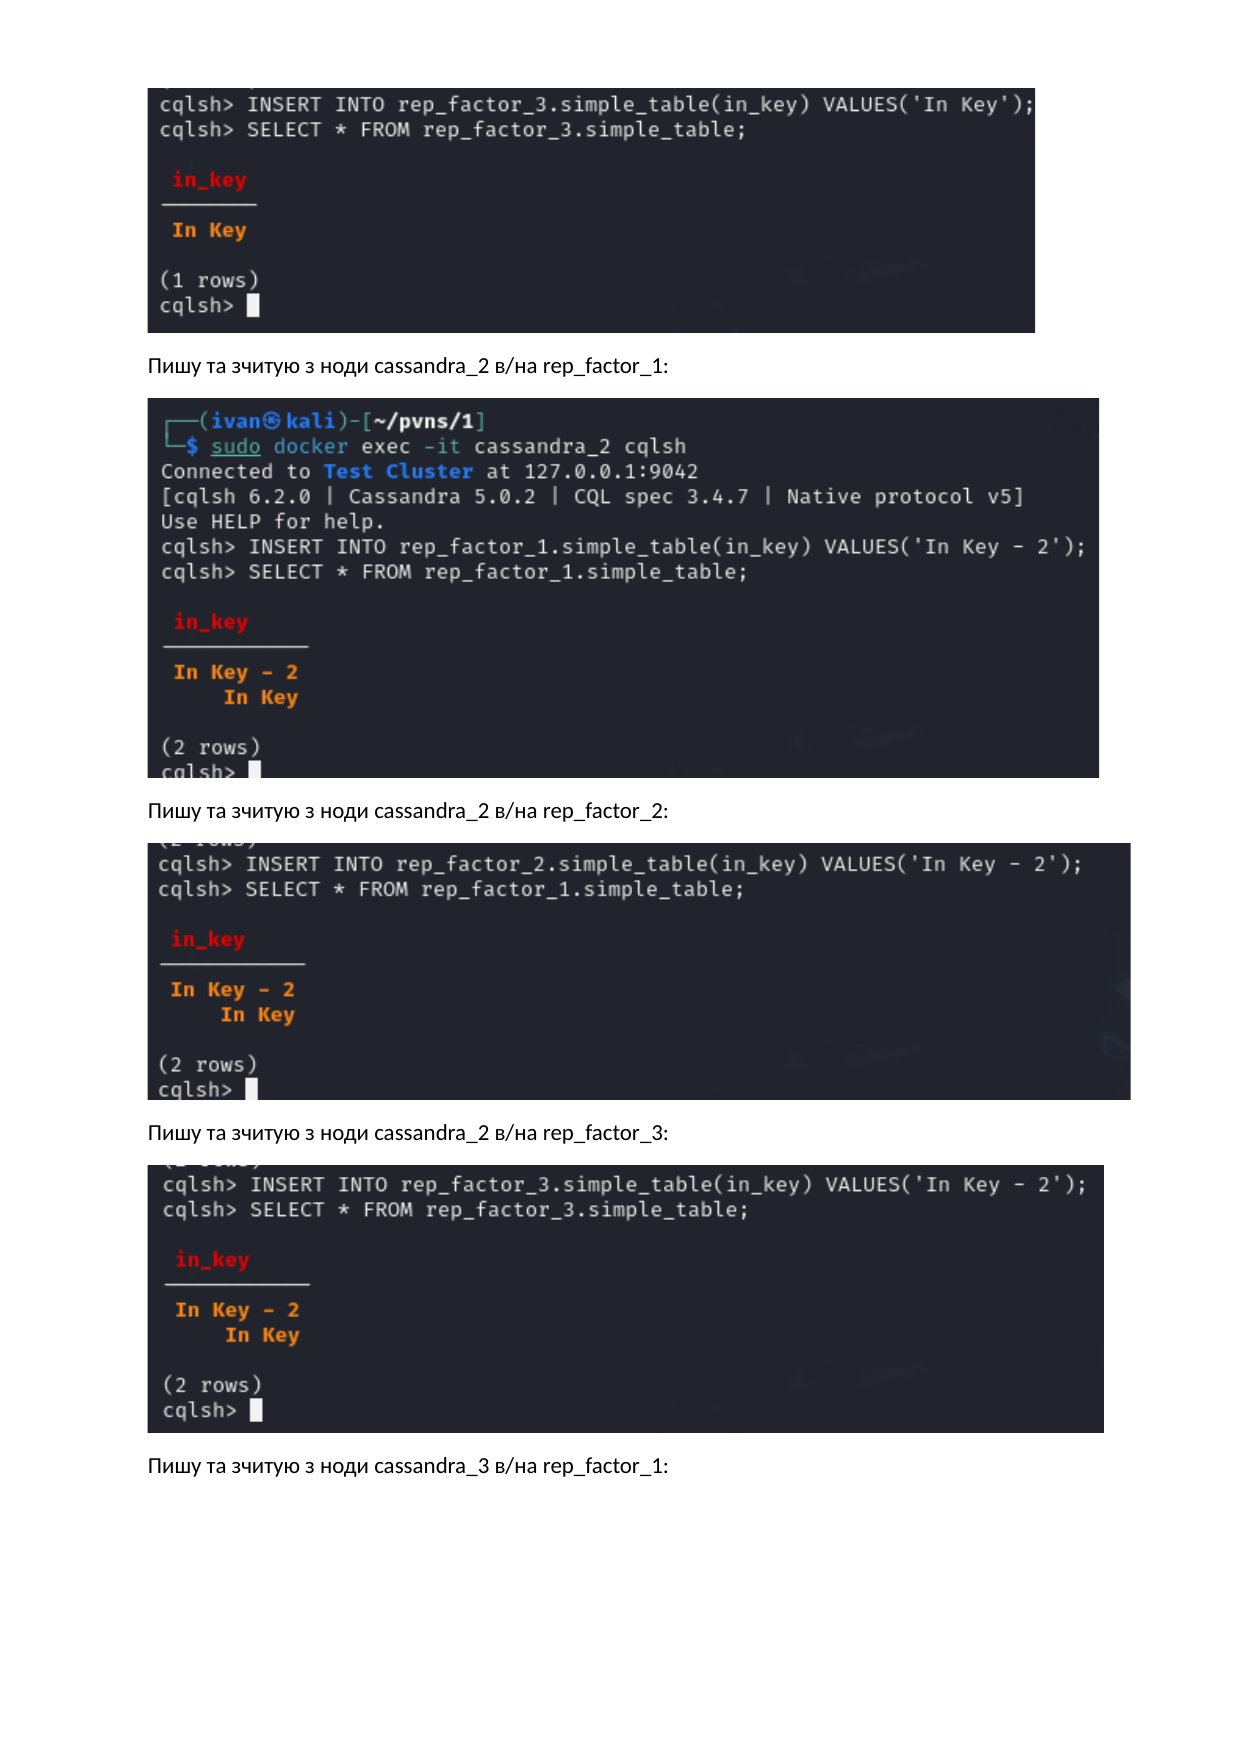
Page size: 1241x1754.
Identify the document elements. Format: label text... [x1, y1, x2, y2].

text Пишу та зчитую з ноди cassandra_3 в/на rep_factor_1: [148, 1451, 1152, 1479]
text Пишу та зчитую з ноди cassandra_2 в/на rep_factor_3: [148, 1118, 1152, 1147]
picture [147, 1165, 1104, 1433]
text Пишу та зчитую з ноди cassandra_2 в/на rep_factor_1: [148, 351, 1152, 379]
text Пишу та зчитую з ноди cassandra_2 в/на rep_factor_2: [148, 797, 1152, 824]
picture [147, 843, 1131, 1100]
picture [147, 88, 1036, 333]
picture [147, 398, 1100, 778]
